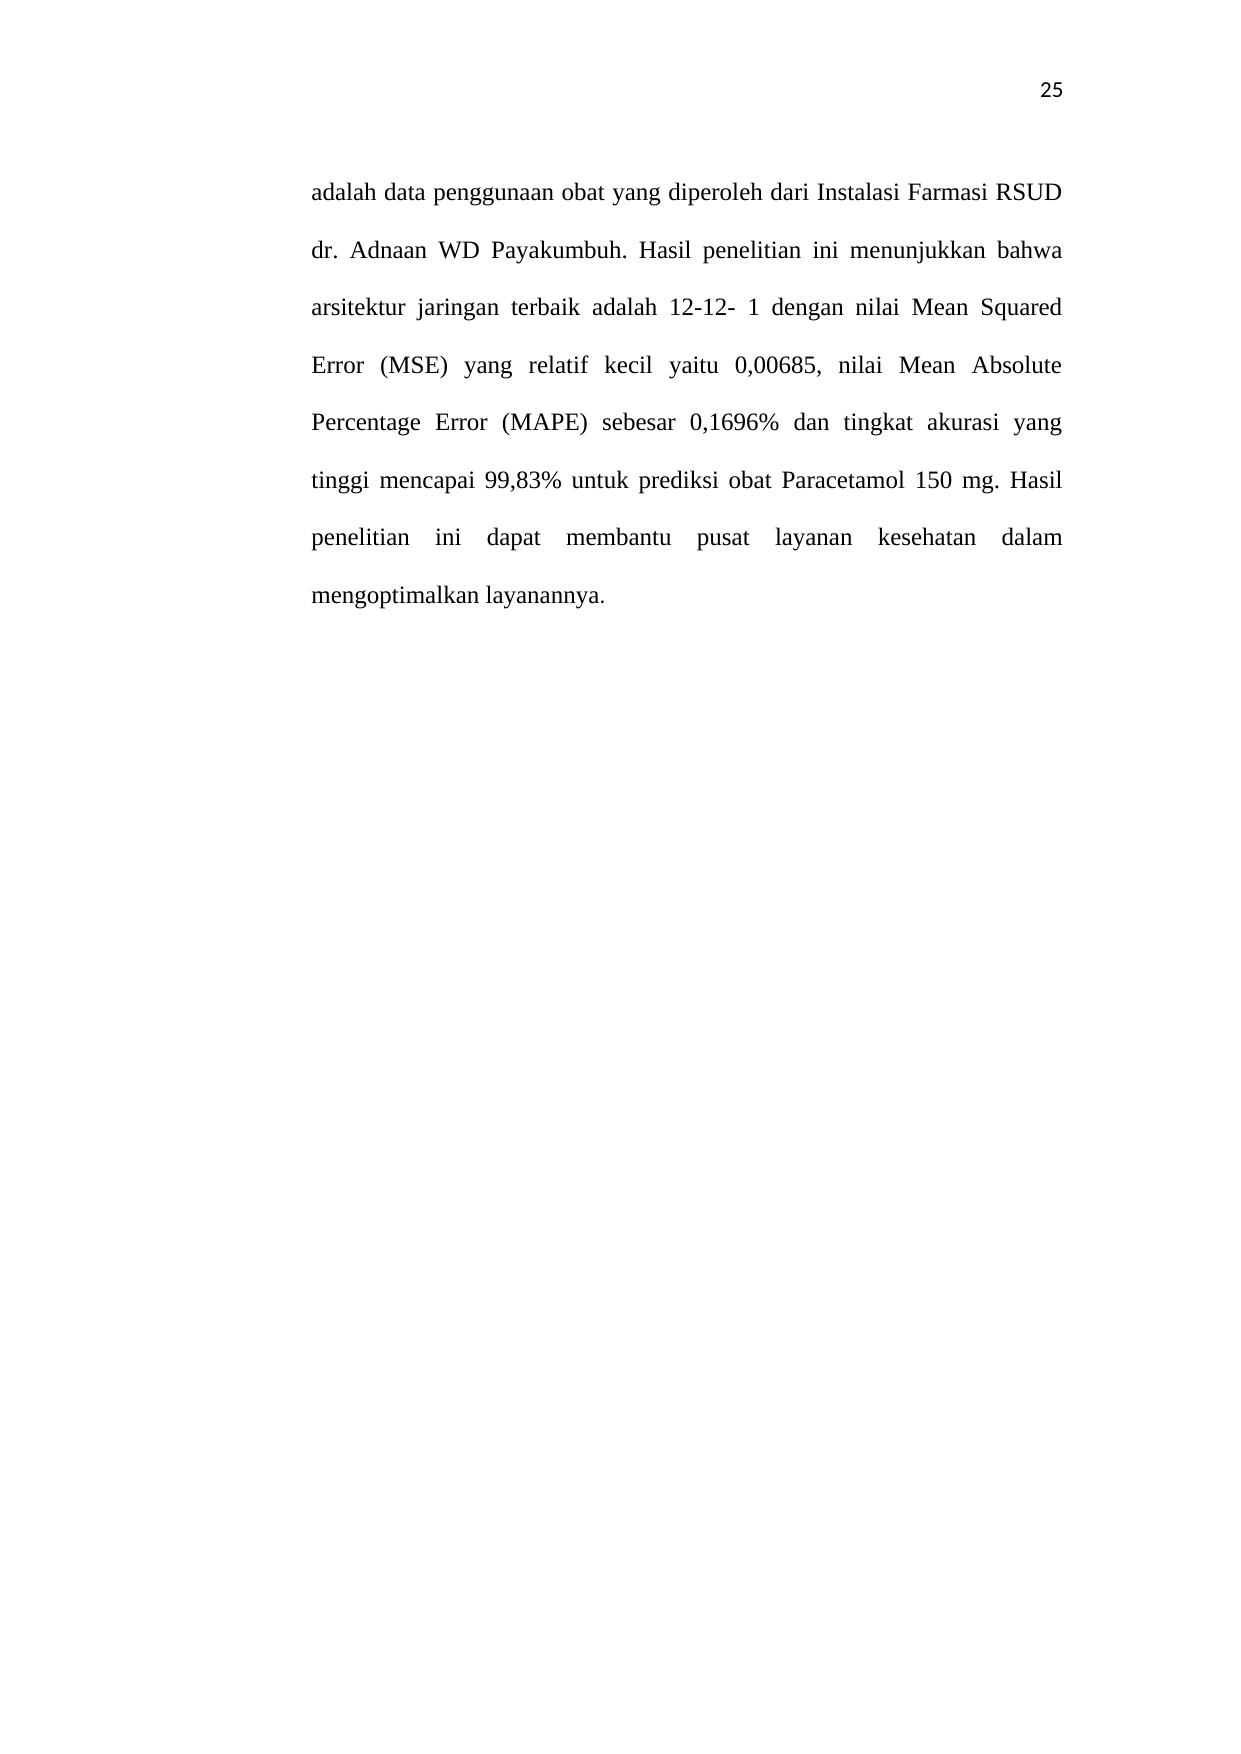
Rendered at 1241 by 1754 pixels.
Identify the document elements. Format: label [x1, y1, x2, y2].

list [274, 177, 1063, 609]
